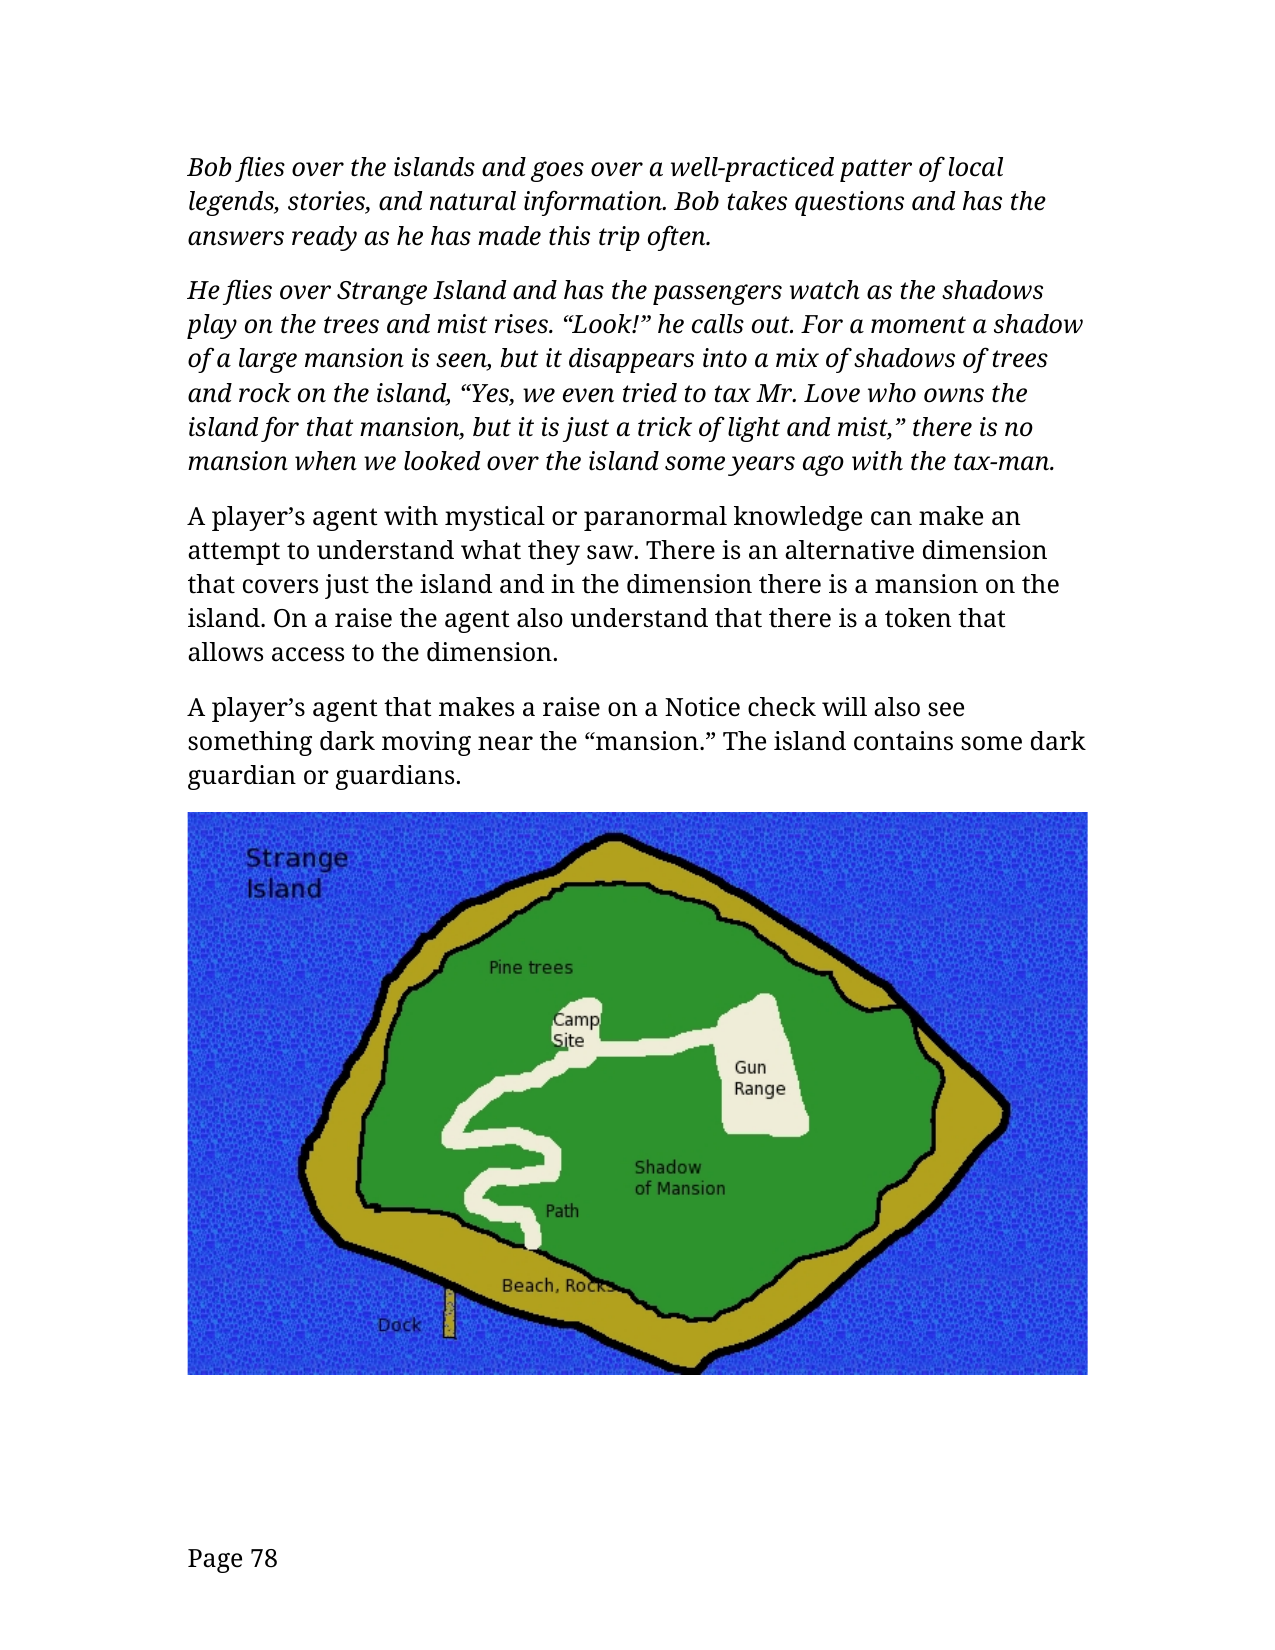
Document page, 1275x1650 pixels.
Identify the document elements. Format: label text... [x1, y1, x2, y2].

text A player’s agent with mystical or paranormal knowledge can make an attempt to understand what they saw. There is an alternative dimension that covers just the island and in the dimension there is a mansion on the island. On a raise the agent also understand that there is a token that allows access to the dimension. [187, 498, 1087, 668]
text He flies over Strange Island and has the passengers watch as the shadows play on the trees and mist rises. “Look!” he calls out. For a moment a shadow of a large mansion is seen, but it disappears into a mix of shadows of trees and rock on the island, “Yes, we even tried to tax Mr. Love who owns the island for that mansion, but it is just a trick of light and mist,” there is no mansion when we looked over the island some years ago with the tax-man. [187, 273, 1087, 477]
text Bob flies over the islands and goes over a well-practiced patter of local legends, stories, and natural information. Bob takes questions and has the answers ready as he has made this trip often. [187, 150, 1087, 252]
picture [187, 812, 1088, 1375]
text A player’s agent that makes a raise on a Notice check will also see something dark moving near the “mansion.” The island contains some dark guardian or guardians. [187, 689, 1087, 792]
